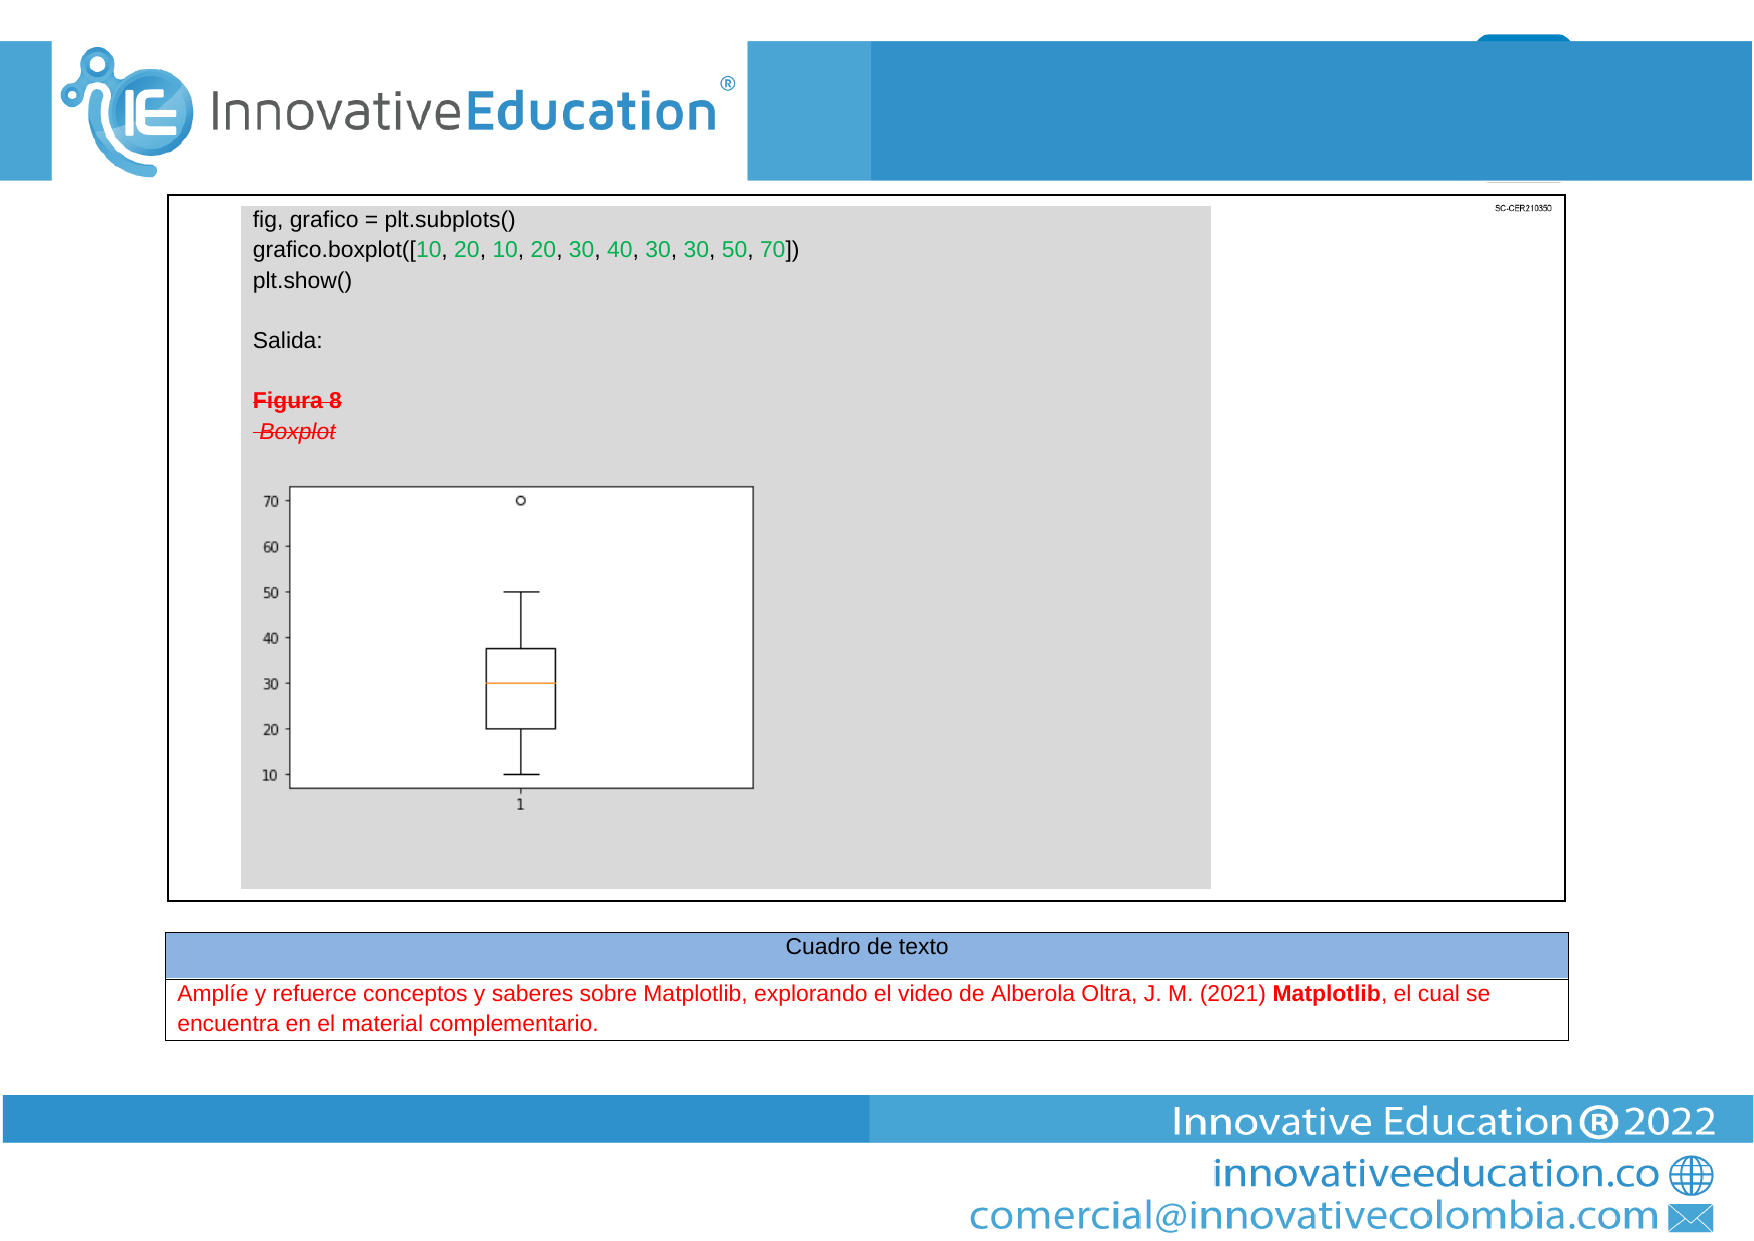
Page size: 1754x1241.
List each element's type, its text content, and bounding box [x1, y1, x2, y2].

picture [252, 478, 761, 821]
table_cell Amplíe y refuerce conceptos y saberes sobre Matplotlib, explorando el video de Alberola Oltra, J. M. (2021) Matplotlib, el cual se encuentra en el material complementario. [166, 980, 1568, 1040]
picture [2, 1093, 1754, 1239]
table_header Cuadro de texto [166, 933, 1568, 978]
picture [0, 28, 1752, 214]
